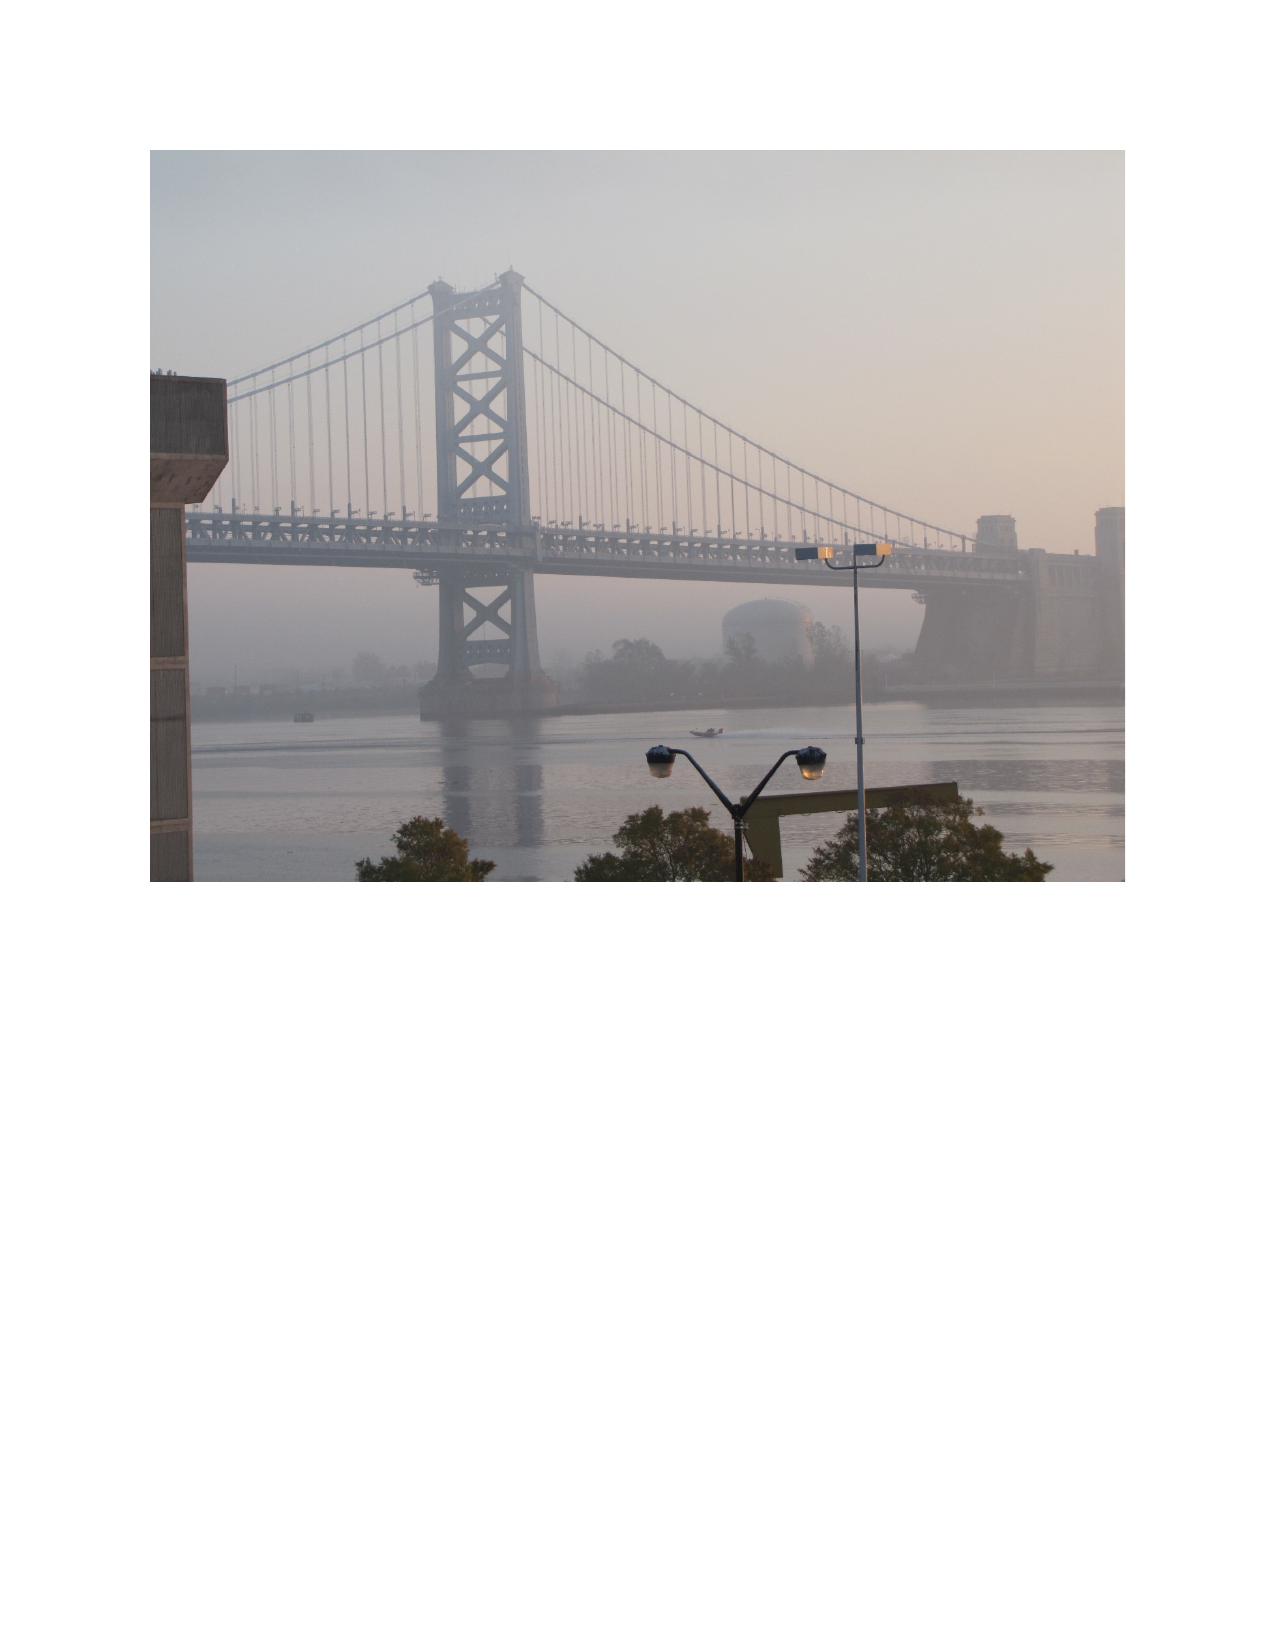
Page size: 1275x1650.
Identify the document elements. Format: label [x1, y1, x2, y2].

picture [150, 150, 1125, 882]
